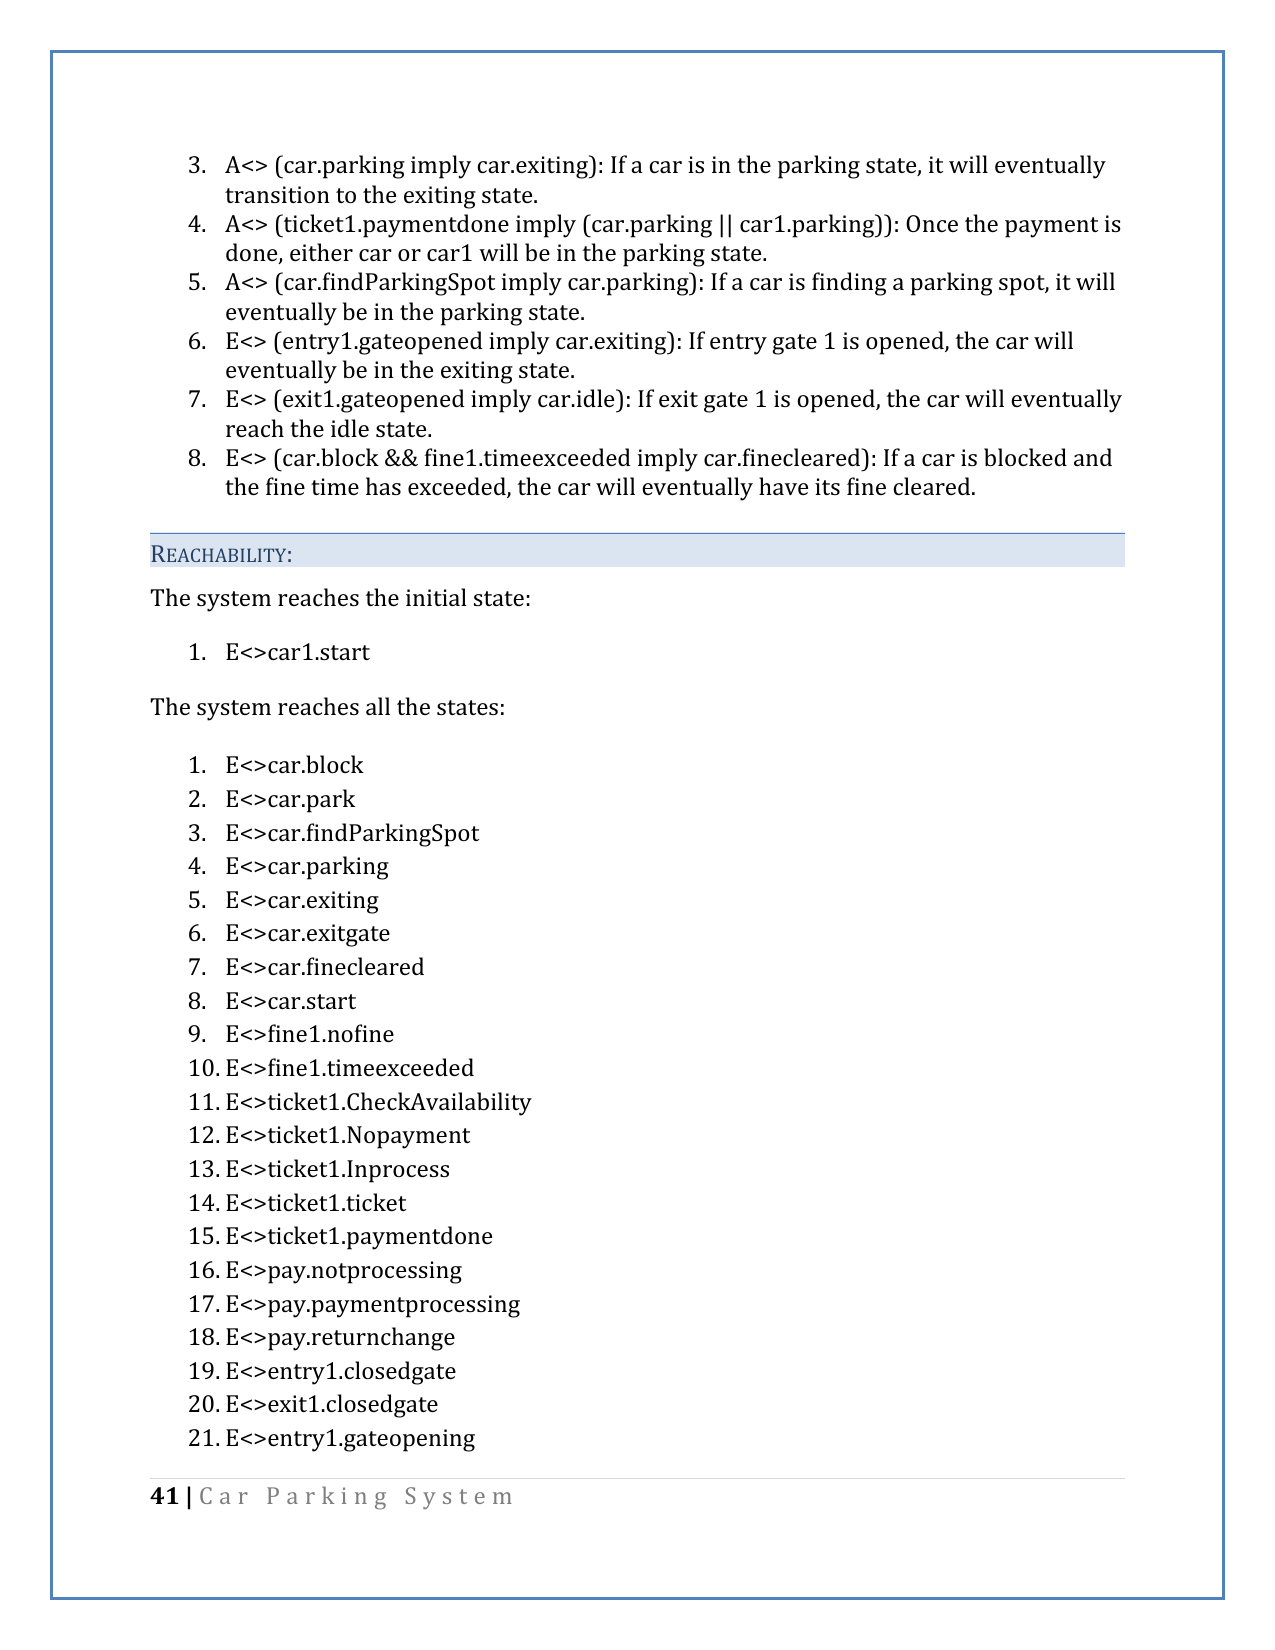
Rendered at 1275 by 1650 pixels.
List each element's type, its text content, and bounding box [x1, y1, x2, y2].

text The system reaches the initial state: [150, 582, 1125, 612]
list E<>exit1.closedgate [187, 1389, 1125, 1418]
text The system reaches all the states: [150, 691, 1125, 721]
list E<>entry1.closedgate [187, 1356, 1125, 1385]
list E<>car.finecleared [187, 952, 1125, 981]
list E<>ticket1.CheckAvailability [187, 1086, 1125, 1116]
subtitle Reachability: [150, 534, 1125, 567]
list E<>car1.start [187, 637, 1125, 666]
list E<>ticket1.paymentdone [187, 1221, 1125, 1250]
list E<>car.findParkingSpot [187, 817, 1125, 846]
list E<>ticket1.Nopayment [187, 1120, 1125, 1149]
list E<>fine1.nofine [187, 1019, 1125, 1048]
list E<> (entry1.gateopened imply car.exiting): If entry gate 1 is opened, the car will eventually be in the exiting state. [187, 326, 1125, 384]
list E<>car.start [187, 985, 1125, 1015]
list E<> (exit1.gateopened imply car.idle): If exit gate 1 is opened, the car will eventually reach the idle state. [187, 384, 1125, 443]
list A<> (ticket1.paymentdone imply (car.parking || car1.parking)): Once the payment is done, either car or car1 will be in the parking state. [187, 208, 1125, 267]
list E<>car.parking [187, 851, 1125, 880]
list E<>car.park [187, 783, 1125, 813]
list E<>car.block [187, 750, 1125, 779]
list E<>pay.returnchange [187, 1322, 1125, 1351]
list E<>ticket1.Inprocess [187, 1154, 1125, 1183]
list E<>pay.paymentprocessing [187, 1288, 1125, 1317]
list A<> (car.parking imply car.exiting): If a car is in the parking state, it will eventually transition to the exiting state. [187, 150, 1125, 208]
list E<>fine1.timeexceeded [187, 1053, 1125, 1082]
list E<>car.exitgate [187, 918, 1125, 947]
list E<>ticket1.ticket [187, 1187, 1125, 1217]
list E<> (car.block && fine1.timeexceeded imply car.finecleared): If a car is blocked and the fine time has exceeded, the car will eventually have its fine cleared. [187, 443, 1125, 501]
list E<>entry1.gateopening [187, 1423, 1125, 1452]
list E<>car.exiting [187, 884, 1125, 914]
list A<> (car.findParkingSpot imply car.parking): If a car is finding a parking spot, it will eventually be in the parking state. [187, 267, 1125, 326]
list E<>pay.notprocessing [187, 1254, 1125, 1284]
